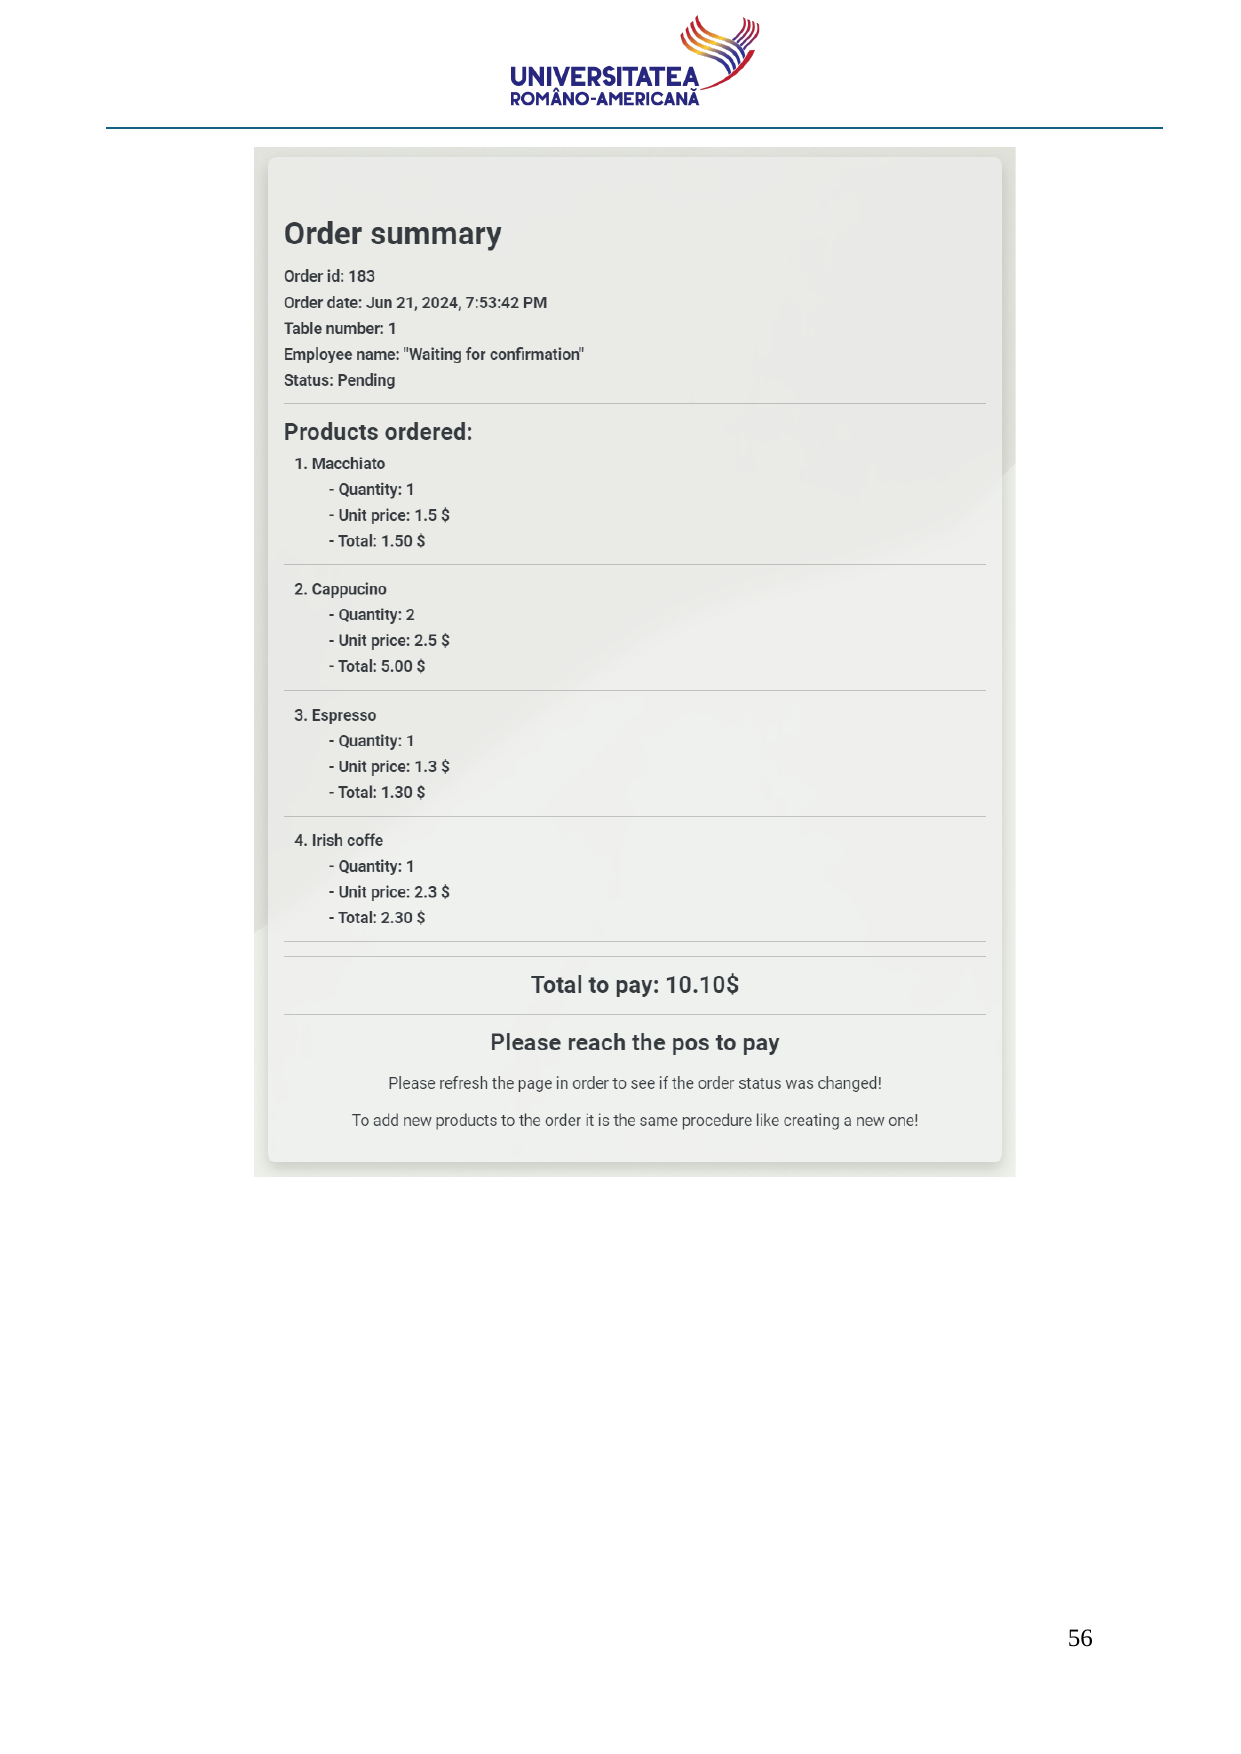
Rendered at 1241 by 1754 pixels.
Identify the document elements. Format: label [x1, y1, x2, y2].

picture [254, 147, 1016, 1177]
picture [507, 12, 763, 109]
